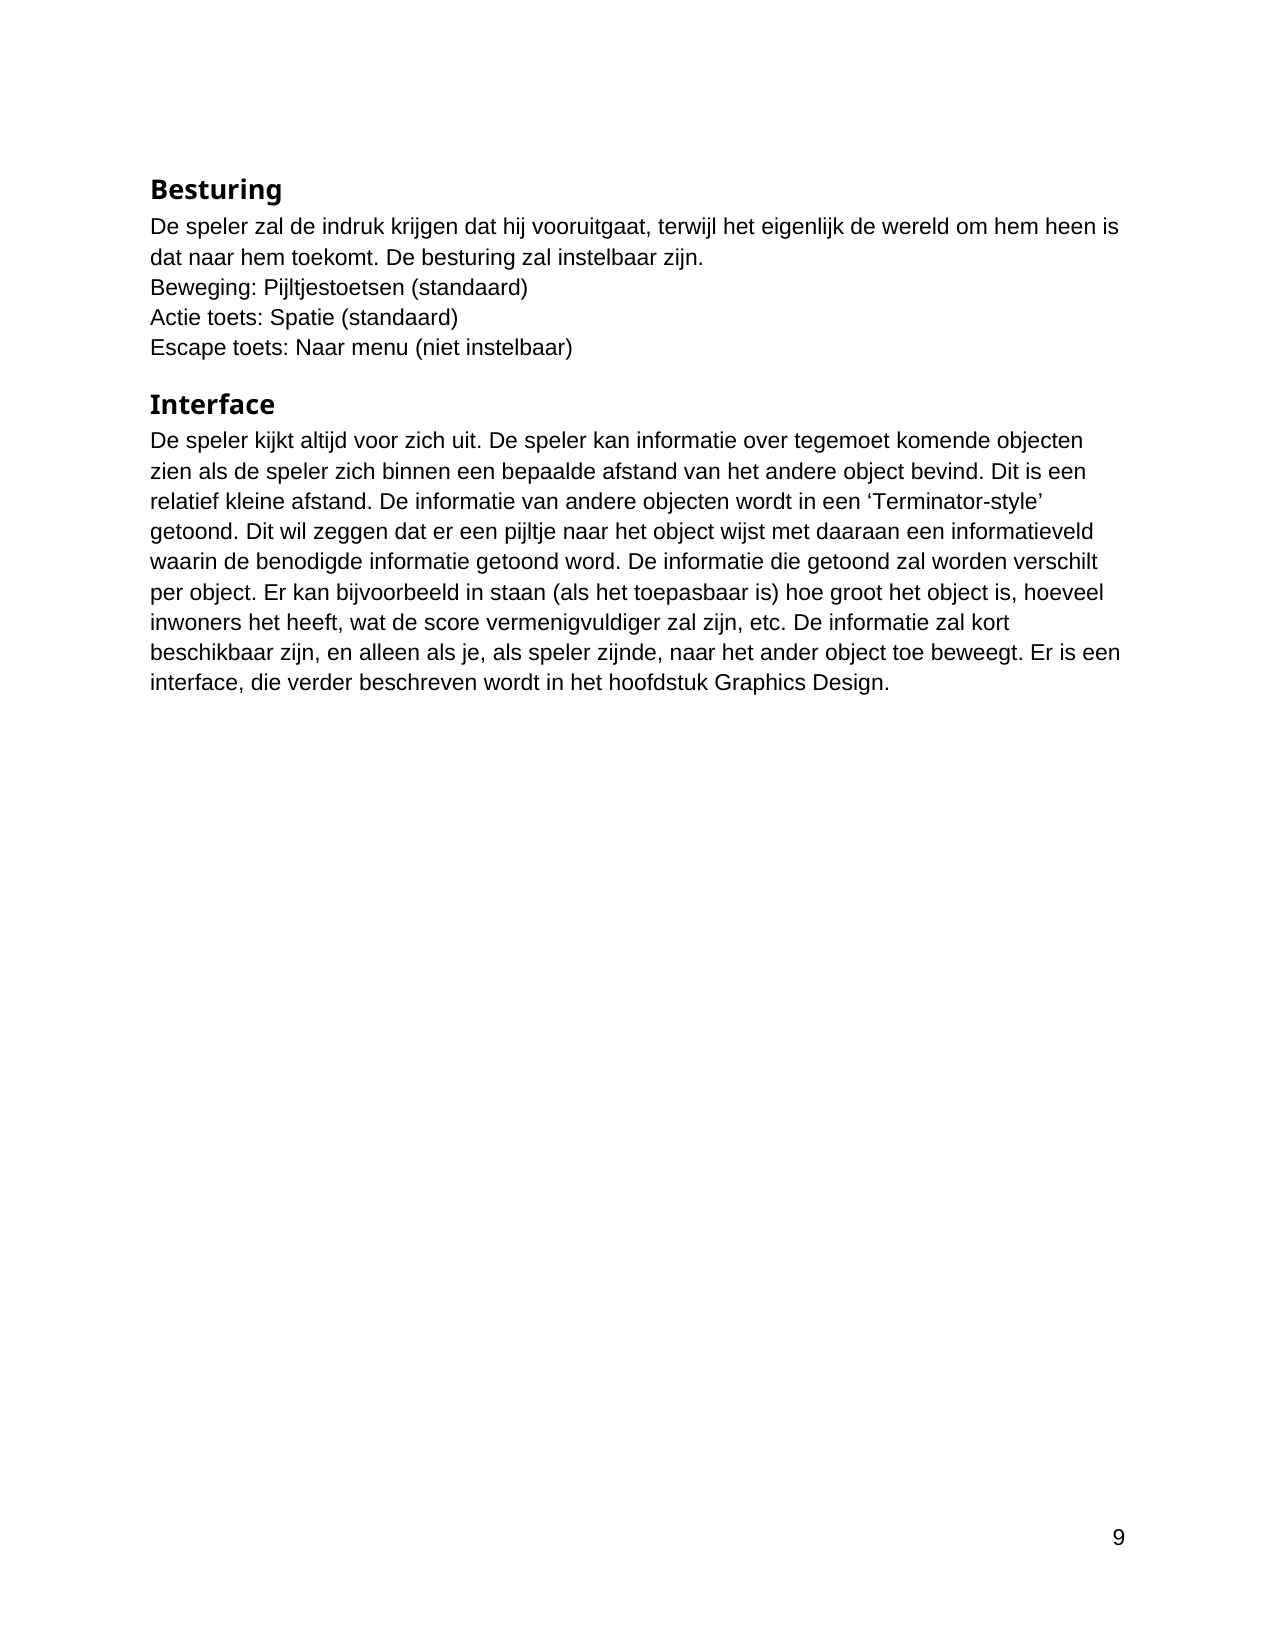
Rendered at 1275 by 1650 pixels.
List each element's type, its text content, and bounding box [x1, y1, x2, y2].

subtitle Besturing [150, 171, 1125, 208]
text De speler kijkt altijd voor zich uit. De speler kan informatie over tegemoet komende objecten zien als de speler zich binnen een bepaalde afstand van het andere object bevind. Dit is een relatief kleine afstand. De informatie van andere objecten wordt in een ‘Terminator-style’ getoond. Dit wil zeggen dat er een pijltje naar het object wijst met daaraan een informatieveld waarin de benodigde informatie getoond word. De informatie die getoond zal worden verschilt per object. Er kan bijvoorbeeld in staan (als het toepasbaar is) hoe groot het object is, hoeveel inwoners het heeft, wat de score vermenigvuldiger zal zijn, etc. De informatie zal kort beschikbaar zijn, en alleen als je, als speler zijnde, naar het ander object toe beweegt. Er is een interface, die verder beschreven wordt in het hoofdstuk Graphics Design. [150, 427, 1125, 696]
subtitle Interface [150, 385, 1125, 422]
text Actie toets: Spatie (standaard) [150, 304, 1125, 330]
text Escape toets: Naar menu (niet instelbaar) [150, 334, 1125, 360]
text De speler zal de indruk krijgen dat hij vooruitgaat, terwijl het eigenlijk de wereld om hem heen is dat naar hem toekomt. De besturing zal instelbaar zijn. [150, 213, 1125, 270]
text Beweging: Pijltjestoetsen (standaard) [150, 274, 1125, 300]
